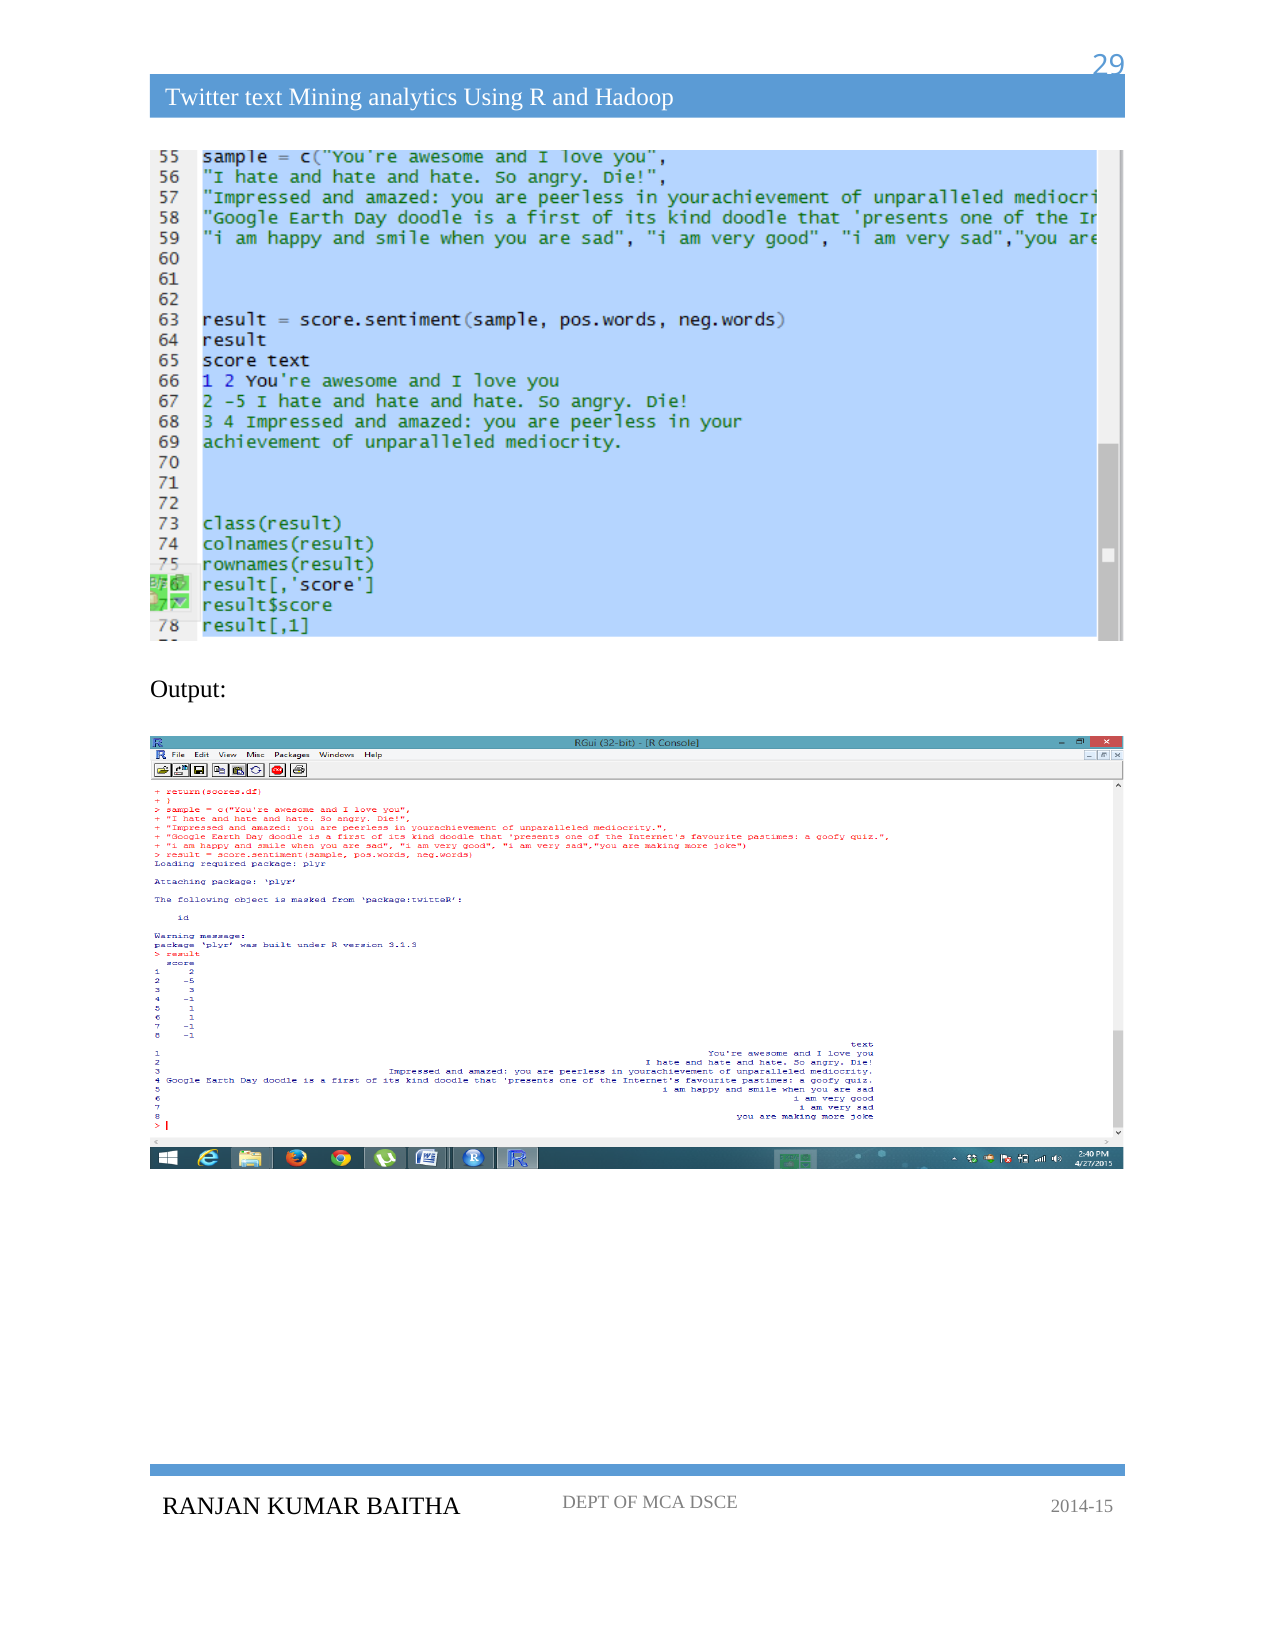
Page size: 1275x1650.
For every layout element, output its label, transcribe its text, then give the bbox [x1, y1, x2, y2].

picture [150, 736, 1124, 1169]
text Output: [150, 674, 1125, 703]
picture [150, 150, 1124, 641]
